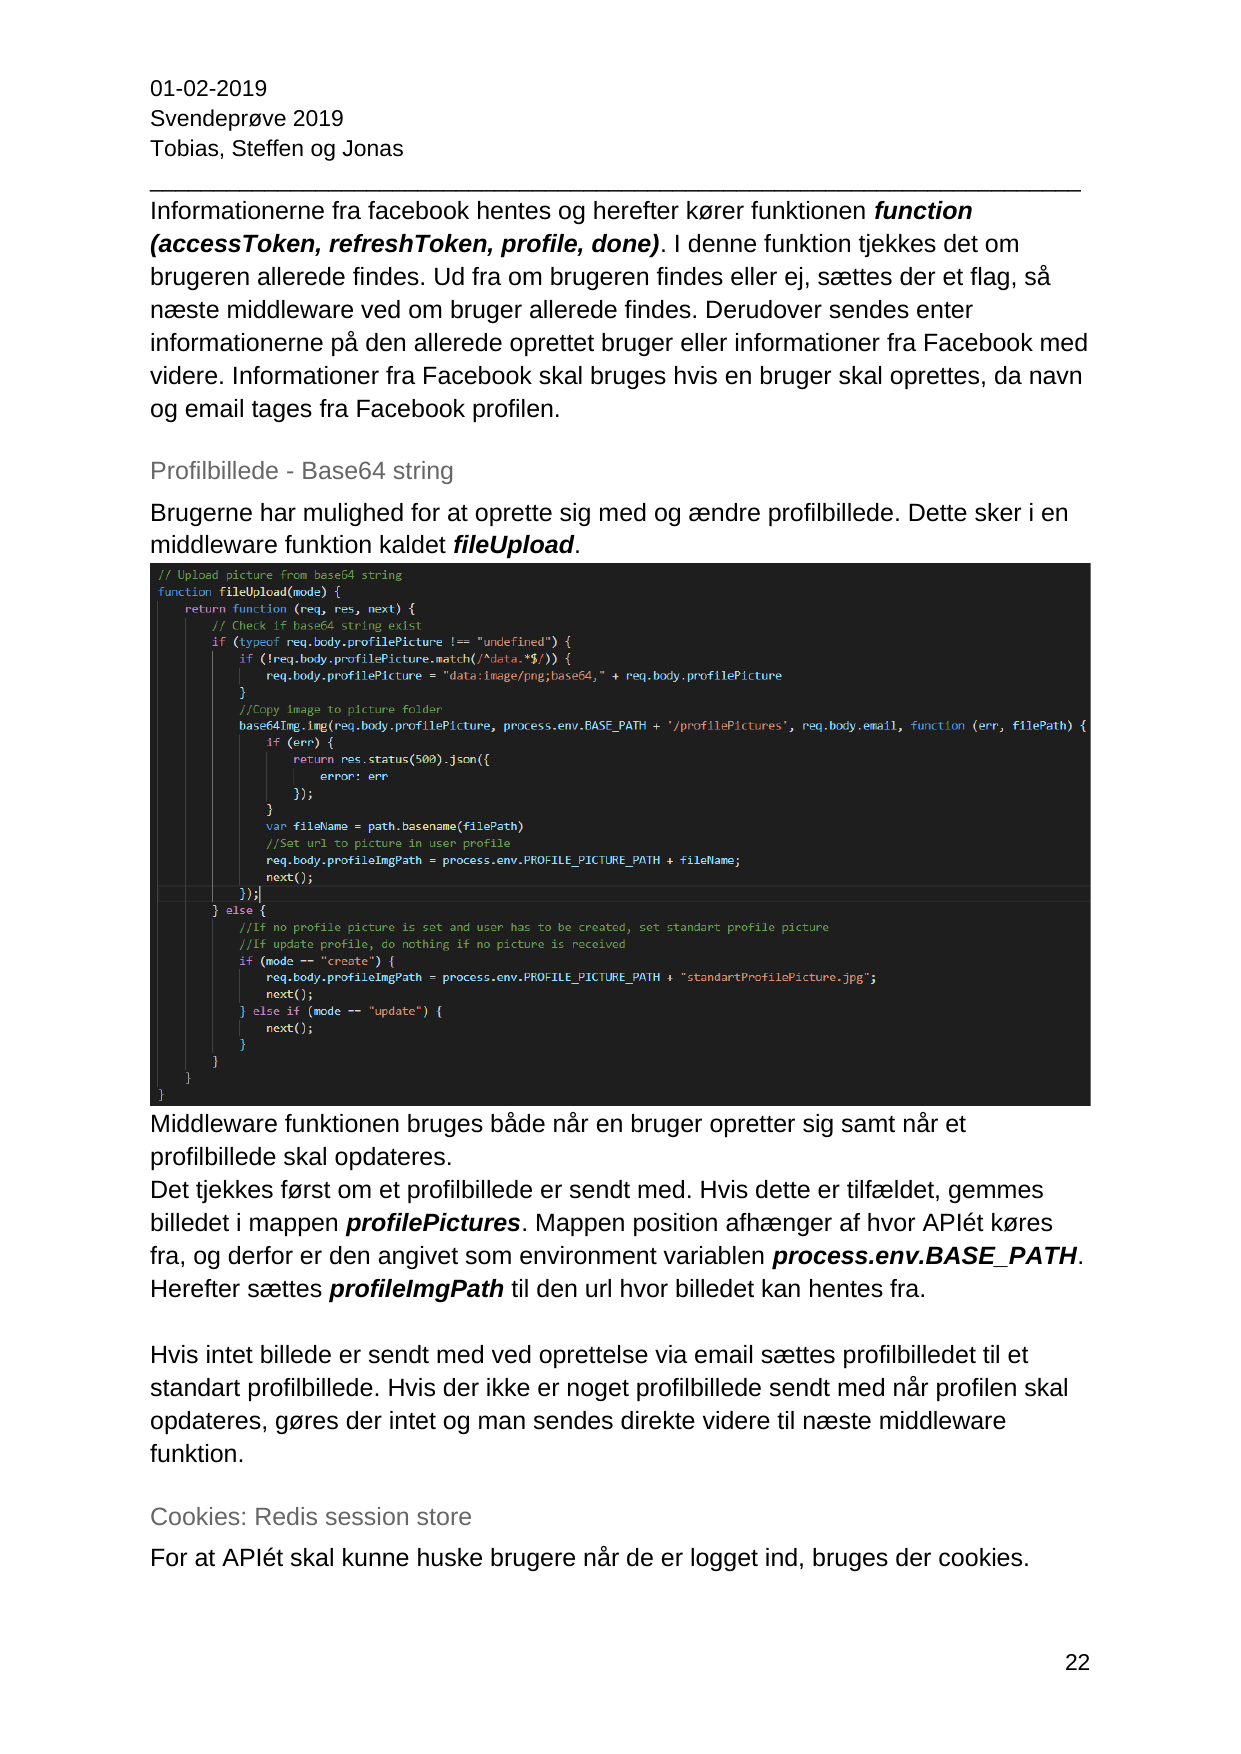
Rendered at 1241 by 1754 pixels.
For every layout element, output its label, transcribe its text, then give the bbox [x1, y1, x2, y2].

text Informationerne fra facebook hentes og herefter kører funktionen function (accessToken, refreshToken, profile, done). I denne funktion tjekkes det om brugeren allerede findes. Ud fra om brugeren findes eller ej, sættes der et flag, så næste middleware ved om bruger allerede findes. Derudover sendes enter informationerne på den allerede oprettet bruger eller informationer fra Facebook med videre. Informationer fra Facebook skal bruges hvis en bruger skal oprettes, da navn og email tages fra Facebook profilen. [150, 196, 1090, 423]
subtitle Cookies: Redis session store [150, 1501, 1090, 1530]
text Hvis intet billede er sendt med ved oprettelse via email sættes profilbilledet til et standart profilbillede. Hvis der ikke er noget profilbillede sendt med når profilen skal opdateres, gøres der intet og man sendes direkte videre til næste middleware funktion. [150, 1340, 1090, 1468]
text Det tjekkes først om et profilbillede er sendt med. Hvis dette er tilfældet, gemmes billedet i mappen profilePictures. Mappen position afhænger af hvor APIét køres fra, og derfor er den angivet som environment variablen process.env.BASE_PATH. Herefter sættes profileImgPath til den url hvor billedet kan hentes fra. [150, 1175, 1090, 1303]
picture [150, 563, 1091, 1106]
text For at APIét skal kunne huske brugere når de er logget ind, bruges der cookies. [150, 1543, 1090, 1572]
subtitle Profilbillede - Base64 string [150, 456, 1090, 485]
text Middleware funktionen bruges både når en bruger opretter sig samt når et profilbillede skal opdateres. [150, 1109, 1090, 1171]
text Brugerne har mulighed for at oprette sig med og ændre profilbillede. Dette sker i en middleware funktion kaldet fileUpload. [150, 497, 1090, 559]
